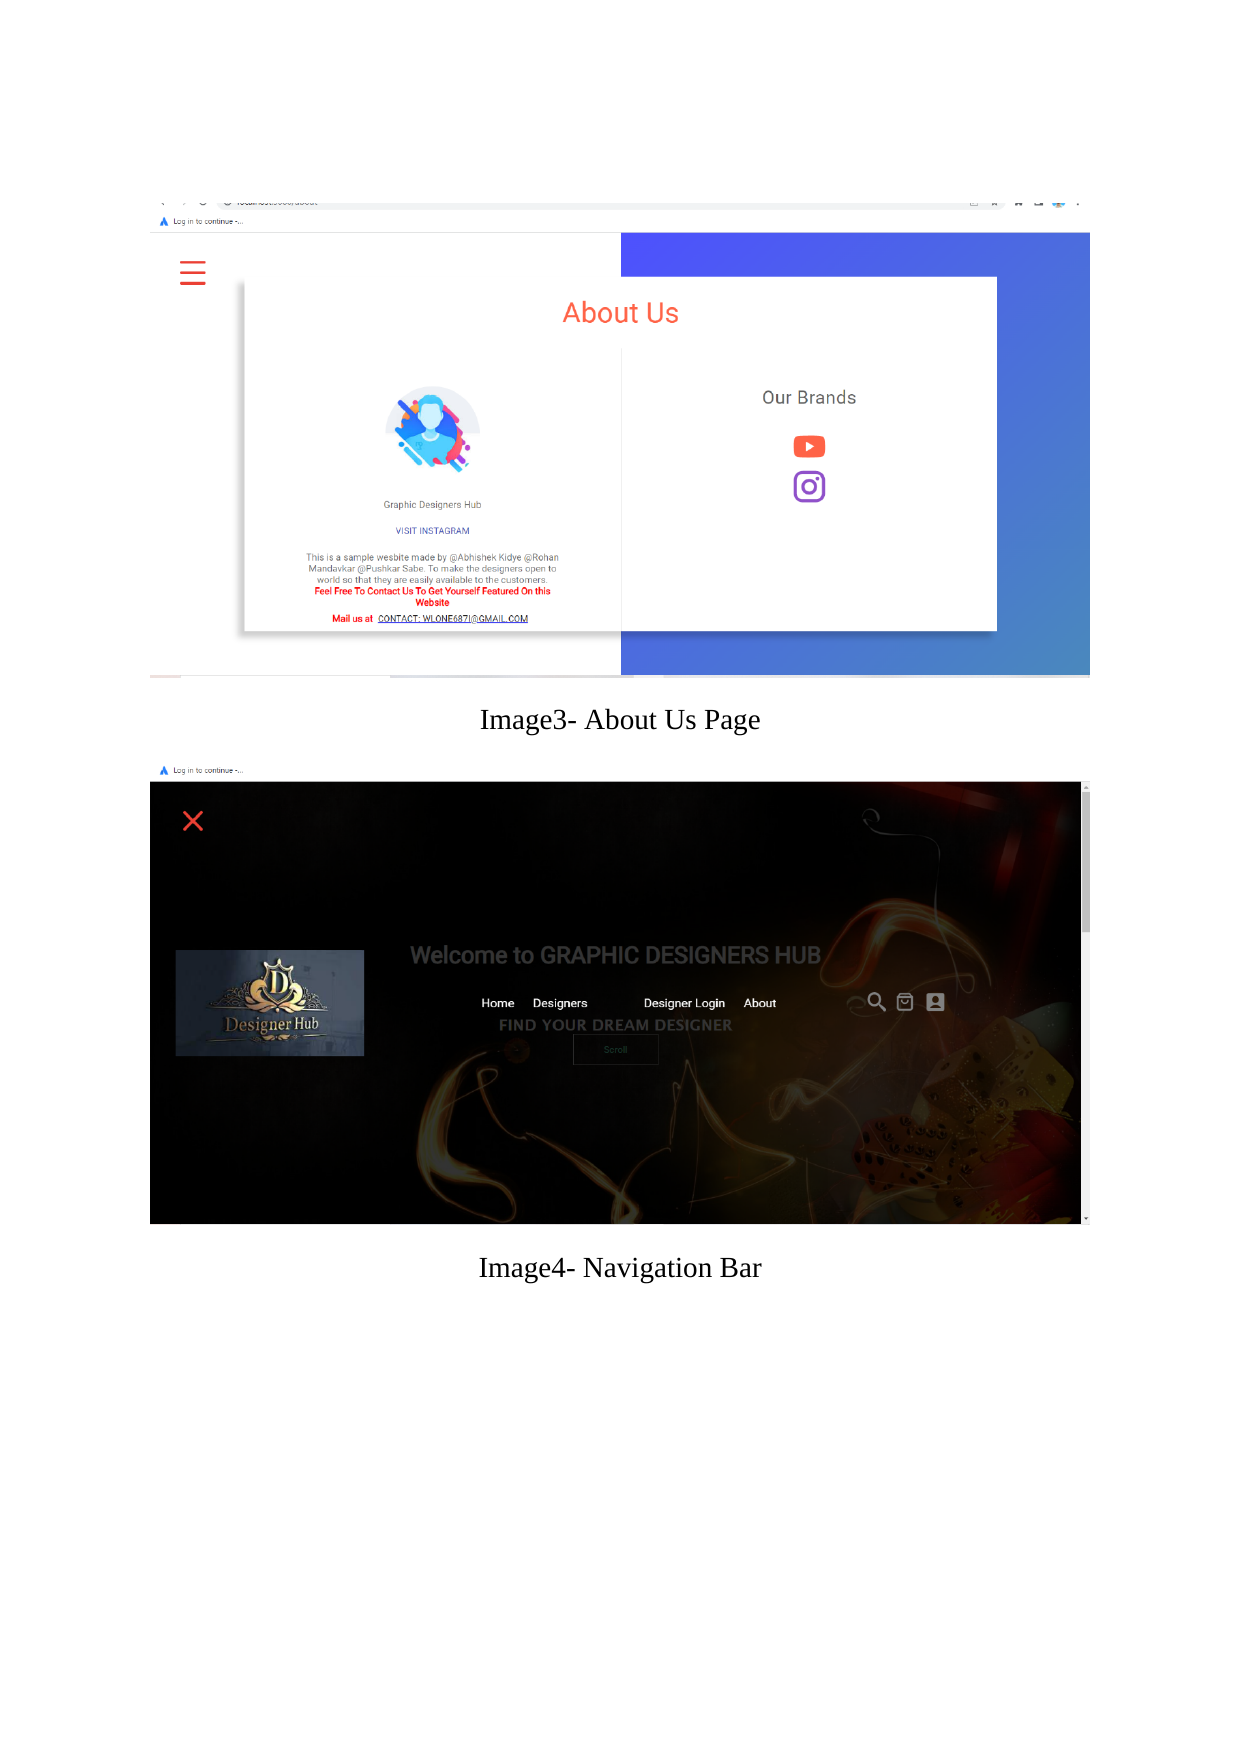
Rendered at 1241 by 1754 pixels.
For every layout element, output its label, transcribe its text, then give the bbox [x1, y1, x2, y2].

text Image3- About Us Page [150, 702, 1090, 736]
picture [150, 761, 1090, 1225]
text Image4- Navigation Bar [150, 1250, 1090, 1283]
picture [150, 203, 1090, 678]
